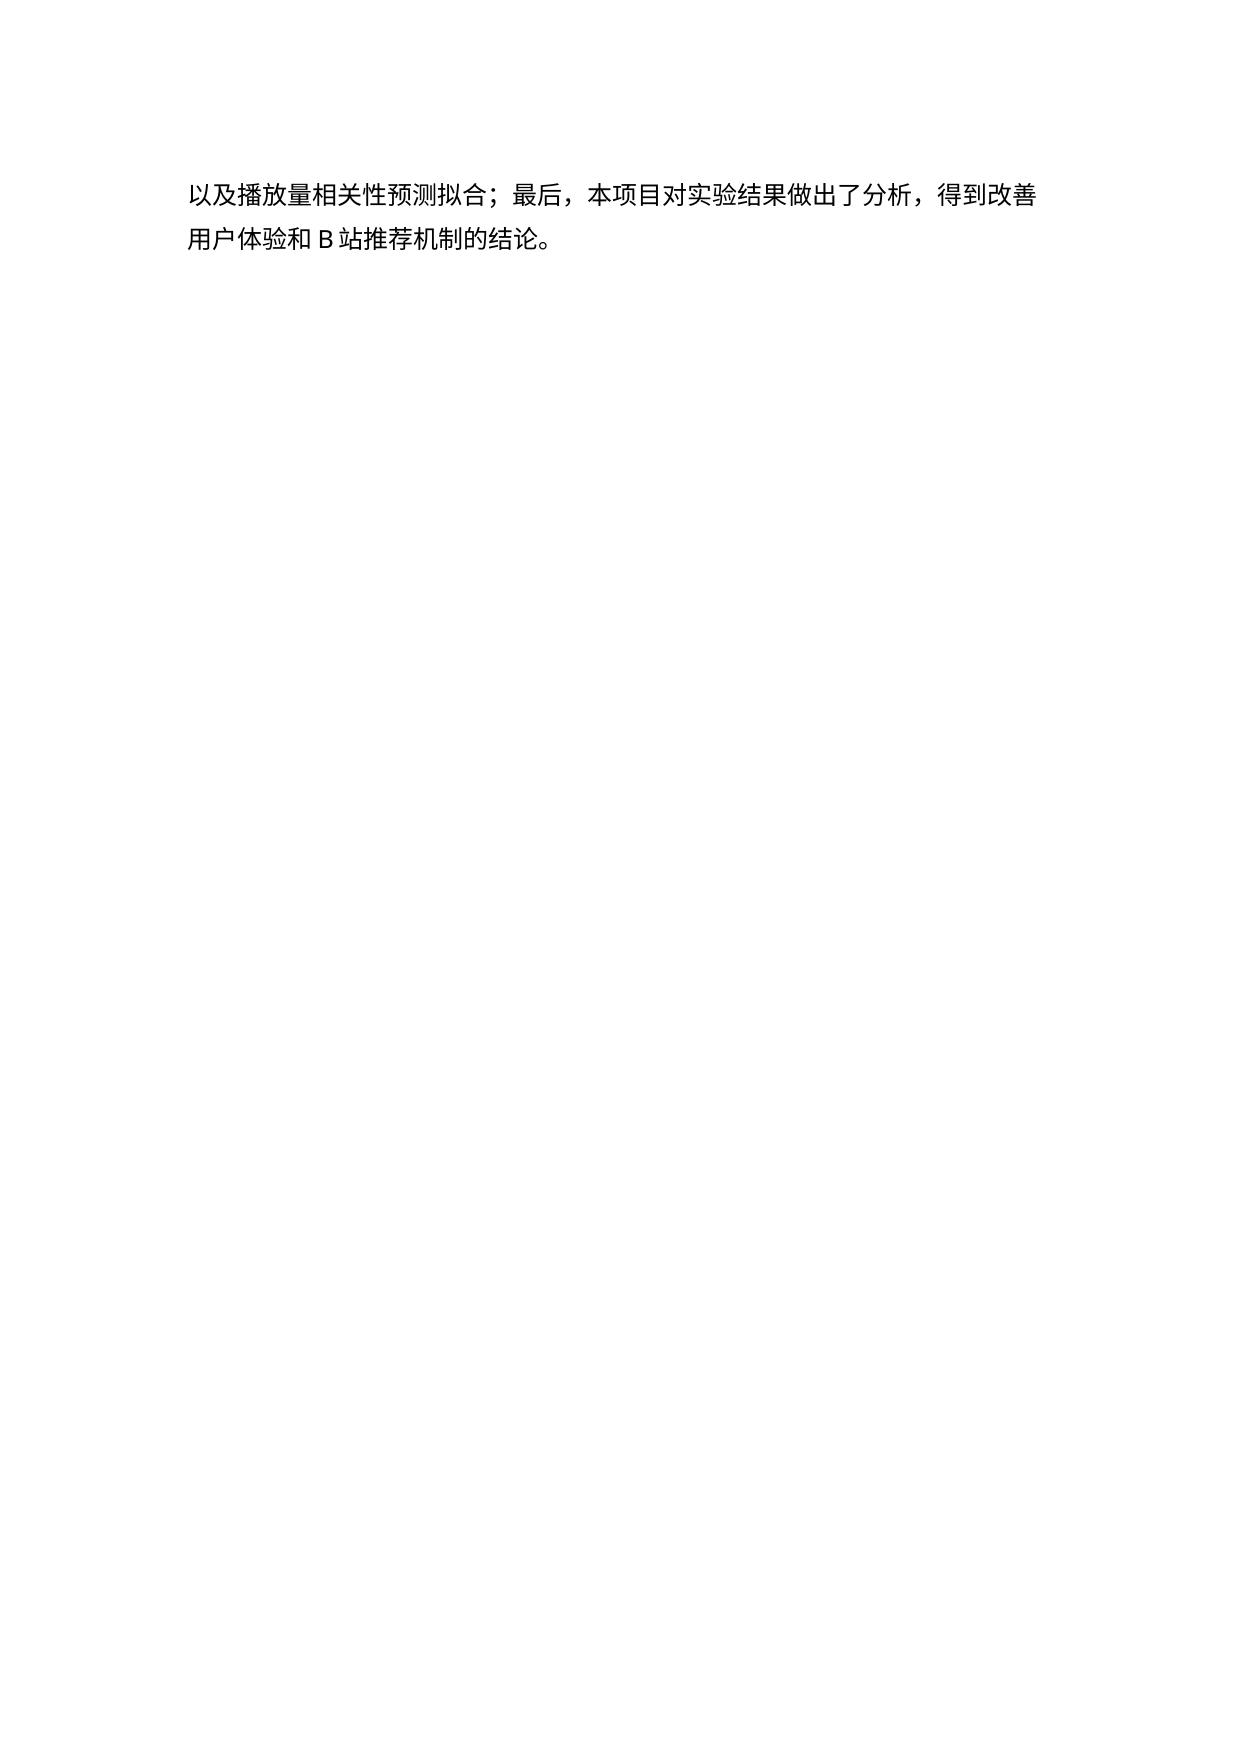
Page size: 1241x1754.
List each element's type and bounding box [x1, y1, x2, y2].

text [187, 172, 1053, 260]
